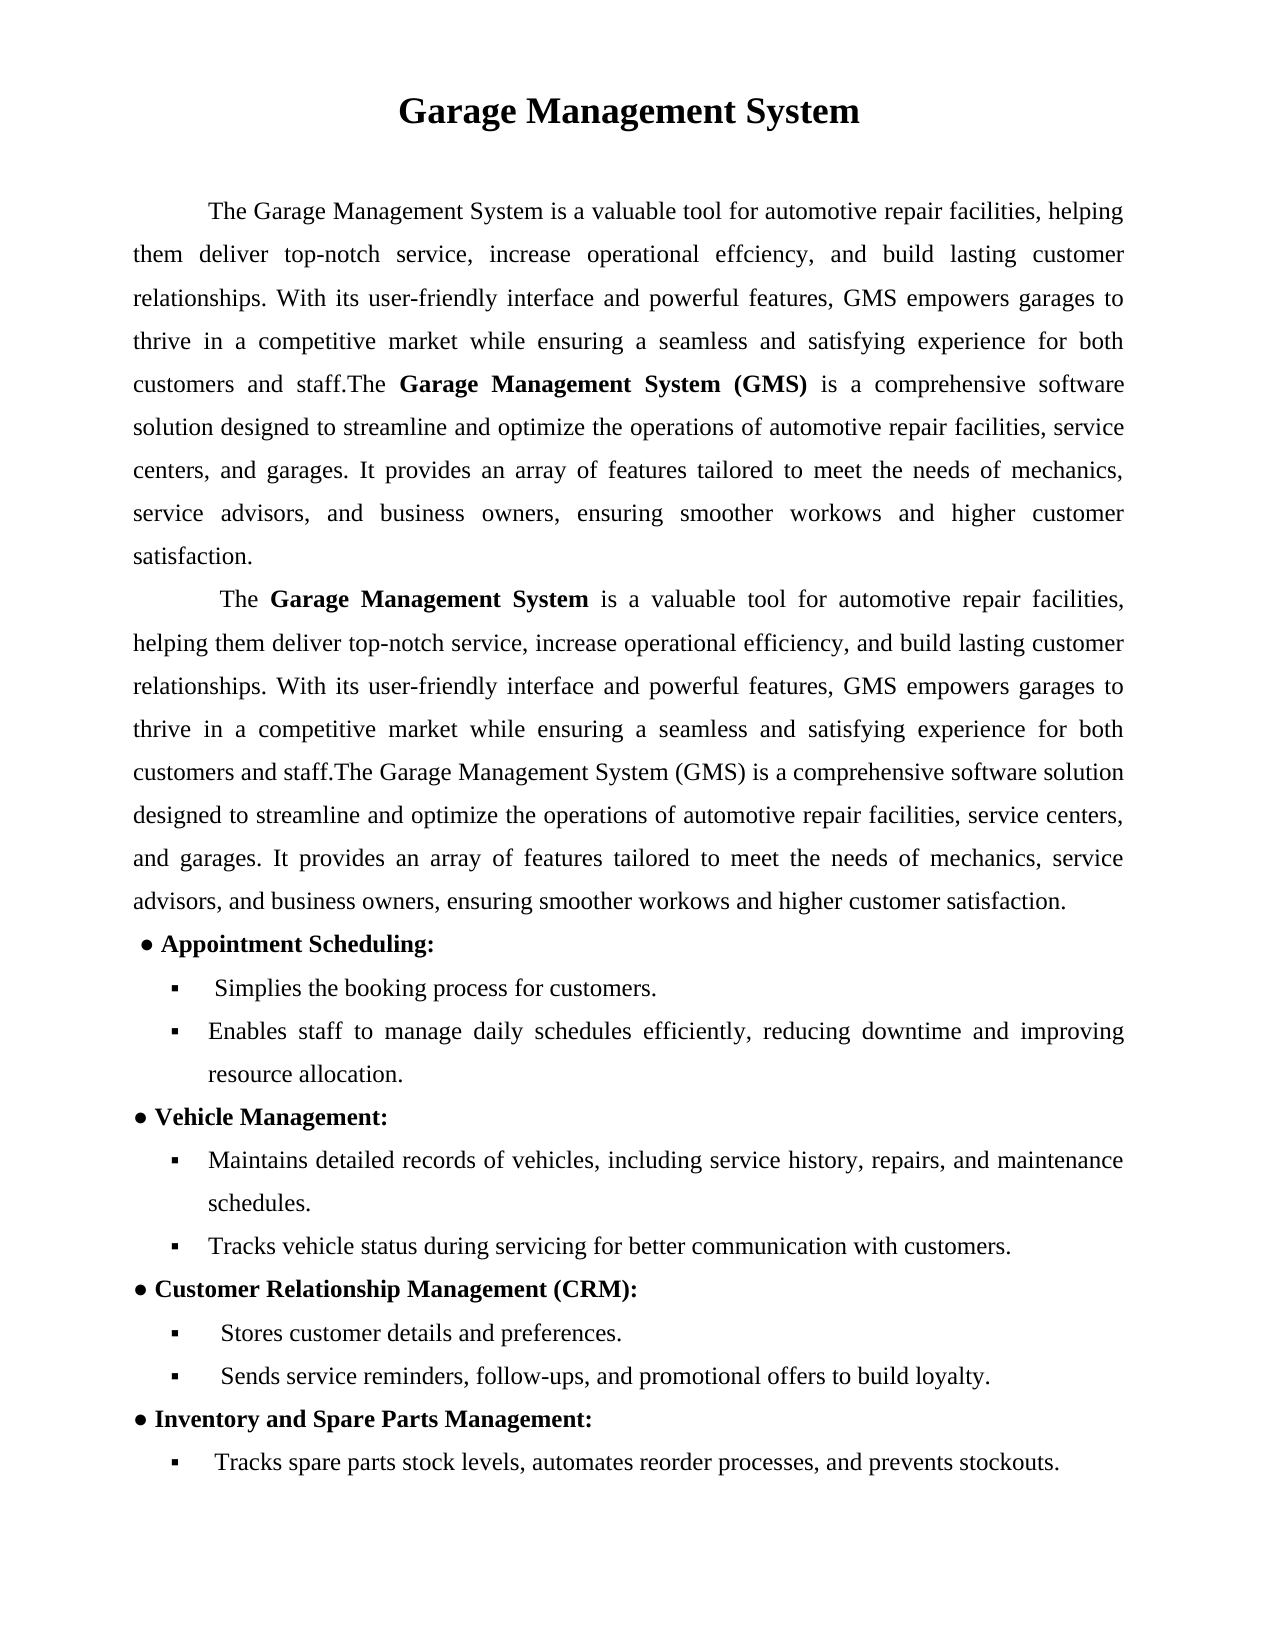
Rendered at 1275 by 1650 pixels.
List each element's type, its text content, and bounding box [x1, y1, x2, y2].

list Stores customer details and preferences. [170, 1318, 1125, 1346]
text ● Appointment Scheduling: [133, 929, 1125, 958]
list Simplies the booking process for customers. [170, 973, 1125, 1001]
list Maintains detailed records of vehicles, including service history, repairs, and maintenance schedules. [170, 1145, 1125, 1217]
text Garage Management System [133, 89, 1125, 132]
text ● Customer Relationship Management (CRM): [133, 1274, 1125, 1303]
list Tracks spare parts stock levels, automates reorder processes, and prevents stockouts. [170, 1447, 1125, 1476]
list Enables staff to manage daily schedules efficiently, reducing downtime and improving resource allocation. [170, 1016, 1125, 1088]
text The Garage Management System is a valuable tool for automotive repair facilities, helping them deliver top-notch service, increase operational efficiency, and build lasting customer relationships. With its user-friendly interface and powerful features, GMS empowers garages to thrive in a competitive market while ensuring a seamless and satisfying experience for both customers and staff.The Garage Management System (GMS) is a comprehensive software solution designed to streamline and optimize the operations of automotive repair facilities, service centers, and garages. It provides an array of features tailored to meet the needs of mechanics, service advisors, and business owners, ensuring smoother workows and higher customer satisfaction. [133, 584, 1125, 915]
list Sends service reminders, follow-ups, and promotional offers to build loyalty. [170, 1361, 1125, 1389]
text The Garage Management System is a valuable tool for automotive repair facilities, helping them deliver top-notch service, increase operational effciency, and build lasting customer relationships. With its user-friendly interface and powerful features, GMS empowers garages to thrive in a competitive market while ensuring a seamless and satisfying experience for both customers and staff.The Garage Management System (GMS) is a comprehensive software solution designed to streamline and optimize the operations of automotive repair facilities, service centers, and garages. It provides an array of features tailored to meet the needs of mechanics, service advisors, and business owners, ensuring smoother workows and higher customer satisfaction. [133, 196, 1125, 570]
text ● Inventory and Spare Parts Management: [133, 1404, 1125, 1433]
text ● Vehicle Management: [133, 1102, 1125, 1131]
list Tracks vehicle status during servicing for better communication with customers. [170, 1231, 1125, 1260]
